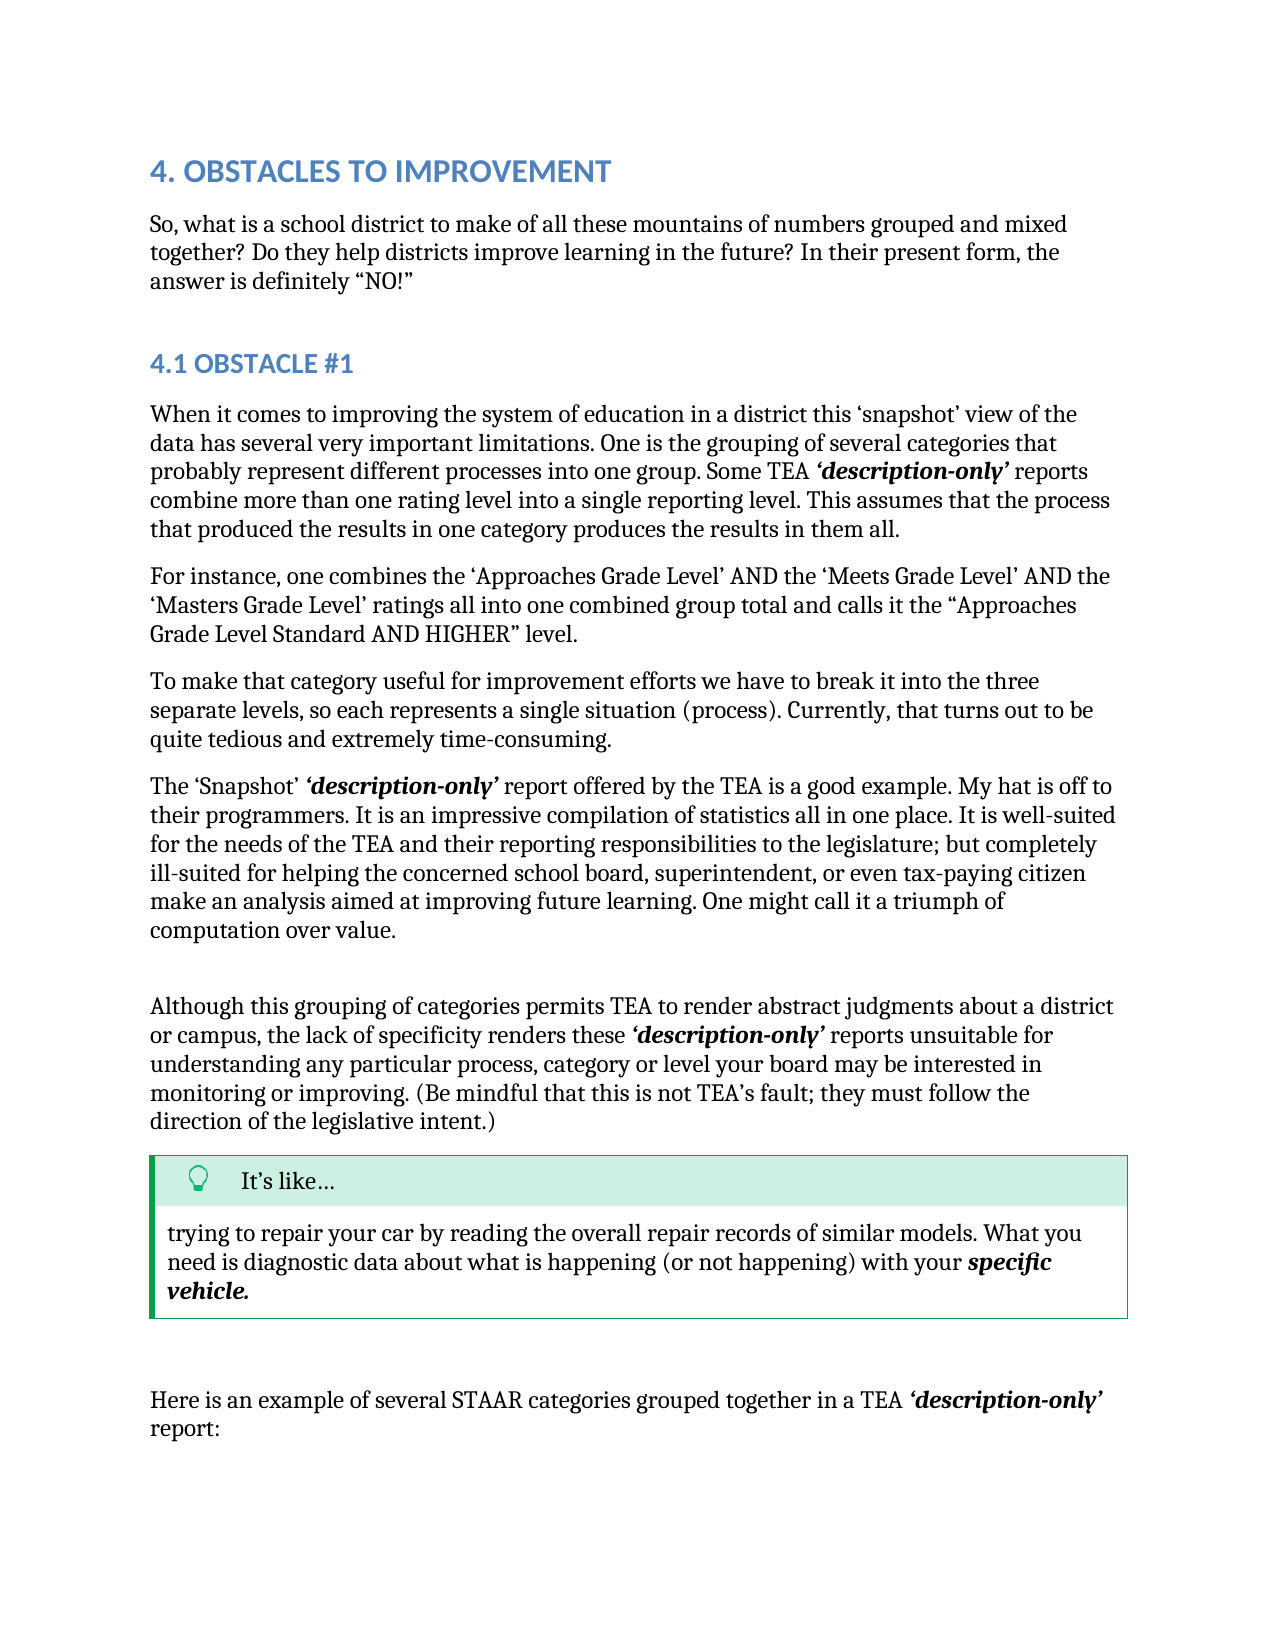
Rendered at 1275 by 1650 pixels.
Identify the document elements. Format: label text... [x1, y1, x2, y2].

subtitle 4. OBSTACLES TO IMPROVEMENT [150, 150, 1125, 191]
text Here is an example of several STAAR categories grouped together in a TEA ‘description-only’ report: [150, 1386, 1125, 1443]
text Although this grouping of categories permits TEA to render abstract judgments about a district or campus, the lack of specificity renders these ‘description-only’ reports unsuitable for understanding any particular process, category or level your board may be interested in monitoring or improving. (Be mindful that this is not TEA’s fault; they must follow the direction of the legislative intent.) [150, 992, 1125, 1136]
picture [186, 1165, 211, 1191]
text For instance, one combines the ‘Approaches Grade Level’ AND the ‘Meets Grade Level’ AND the ‘Masters Grade Level’ ratings all into one combined group total and calls it the “Approaches Grade Level Standard AND HIGHER” level. [150, 562, 1125, 648]
table_cell trying to repair your car by reading the overall repair records of similar models. What you need is diagnostic data about what is happening (or not happening) with your specific vehicle. [155, 1206, 1127, 1318]
text The ‘Snapshot’ ‘description-only’ report offered by the TEA is a good example. My hat is off to their programmers. It is an impressive compilation of statistics all in one place. It is well-suited for the needs of the TEA and their reporting responsibilities to the legislature; but completely ill-suited for helping the concerned school board, superintendent, or even tax-paying citizen make an analysis aimed at improving future learning. One might call it a triumph of computation over value. [150, 772, 1125, 973]
subtitle 4.1 OBSTACLE #1 [150, 345, 1125, 381]
text To make that category useful for improvement efforts we have to break it into the three separate levels, so each represents a single situation (process). Currently, that turns out to be quite tedious and extremely time-consuming. [150, 667, 1125, 753]
text When it comes to improving the system of education in a district this ‘snapshot’ view of the data has several very important limitations. One is the grouping of several categories that probably represent different processes into one group. Some TEA ‘description-only’ reports combine more than one rating level into a single reporting level. This assumes that the process that produced the results in one category produces the results in them all. [150, 400, 1125, 543]
text So, what is a school district to make of all these mountains of numbers grouped and mixed together? Do they help districts improve learning in the future? In their present form, the answer is definitely “NO!” [150, 209, 1125, 324]
table_header It’s like… [155, 1156, 1127, 1206]
